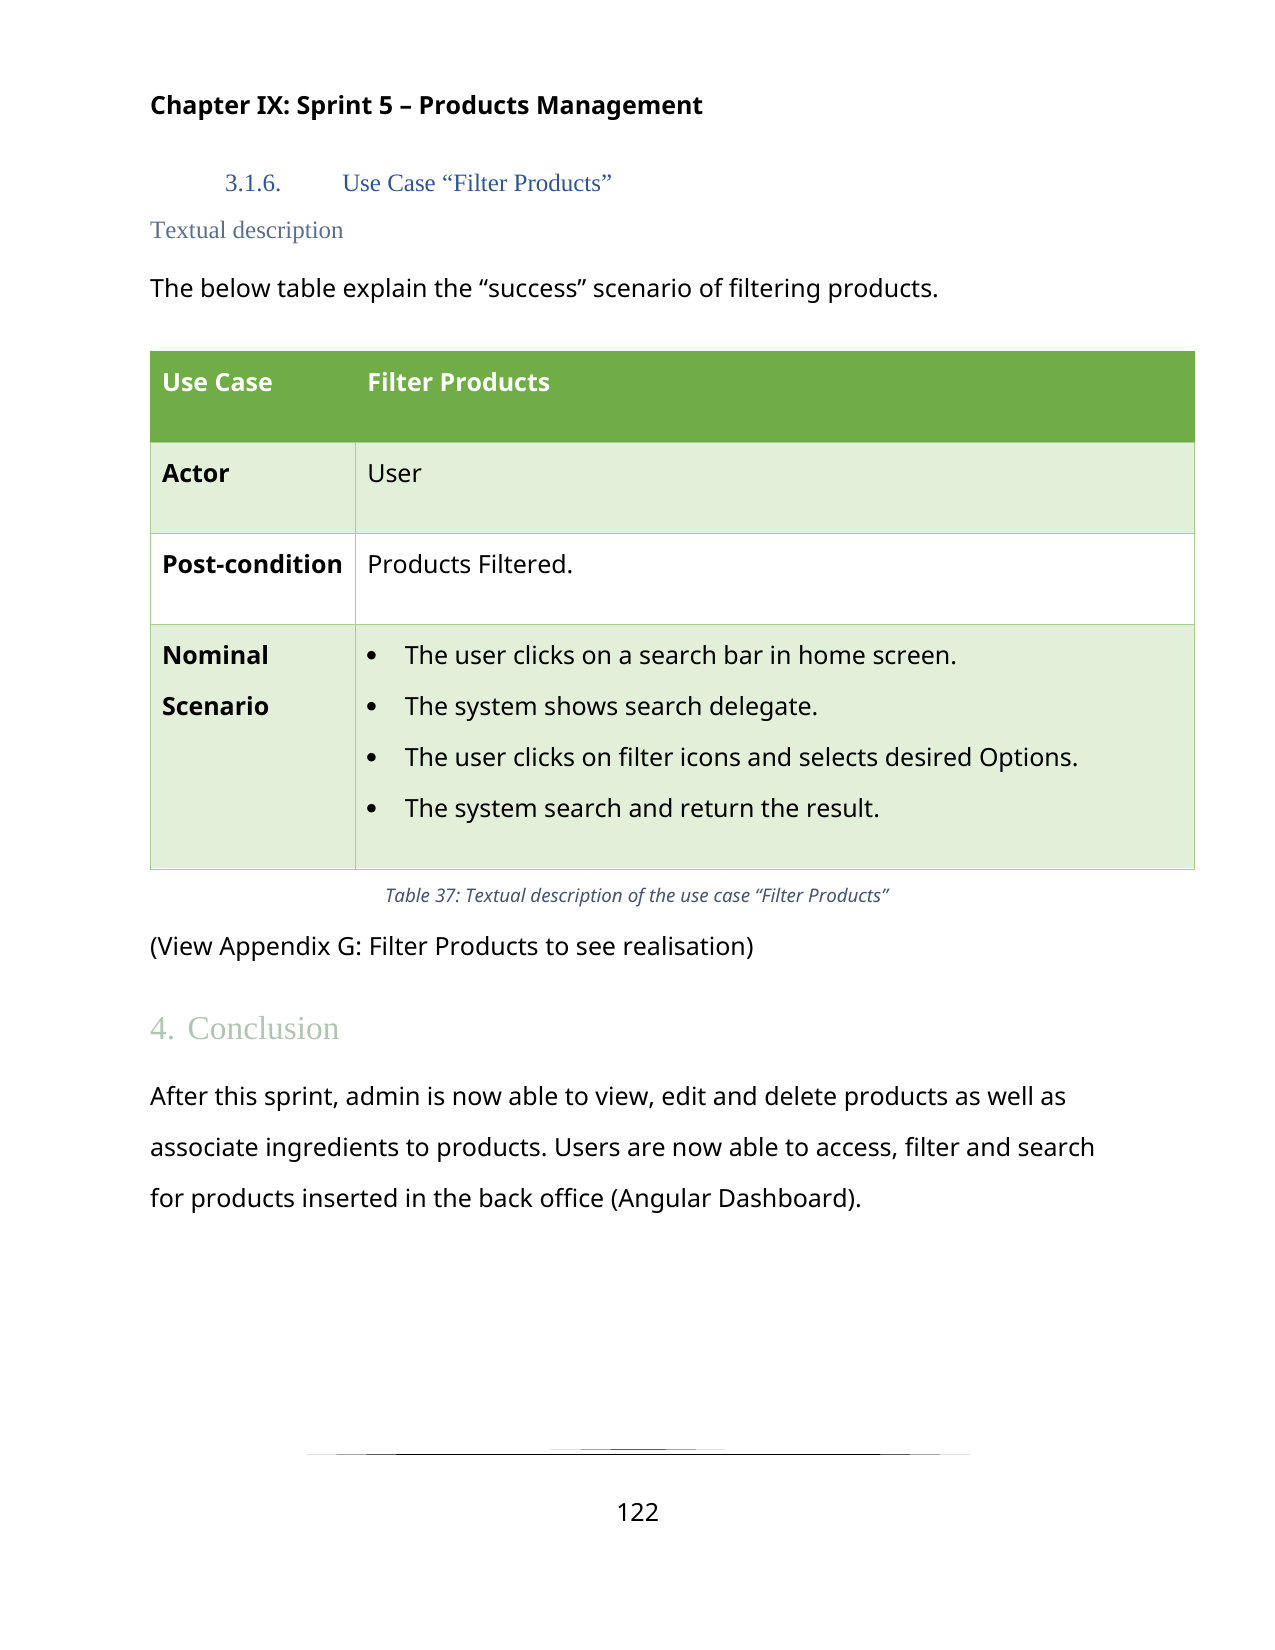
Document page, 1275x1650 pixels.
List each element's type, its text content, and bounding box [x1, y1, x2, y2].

text After this sprint, admin is now able to view, edit and delete products as well as associate ingredients to products. Users are now able to access, filter and search for products inserted in the back office (Angular Dashboard). [150, 1079, 1125, 1215]
subtitle Use Case “Filter Products” [225, 168, 1125, 197]
subtitle Textual description [150, 215, 1125, 244]
table_cell Products Filtered. [356, 534, 1194, 624]
text The below table explain the “success” scenario of filtering products. [150, 271, 1125, 305]
table_cell Post-condition [151, 534, 355, 624]
subtitle Conclusion [150, 1009, 1125, 1047]
table_header Filter Products [356, 352, 1194, 442]
table_cell User [356, 443, 1194, 533]
text (View Appendix G: Filter Products to see realisation) [150, 928, 1125, 962]
table_cell Nominal Scenario [151, 625, 355, 868]
table_header Use Case [151, 352, 355, 442]
table_cell The user clicks on a search bar in home screen. The system shows search delegate. The user clicks on filter icons and selects desired Options. The system search and return the result. [356, 625, 1194, 868]
table_cell Actor [151, 443, 355, 533]
text Table 37: Textual description of the use case “Filter Products” [150, 882, 1125, 908]
